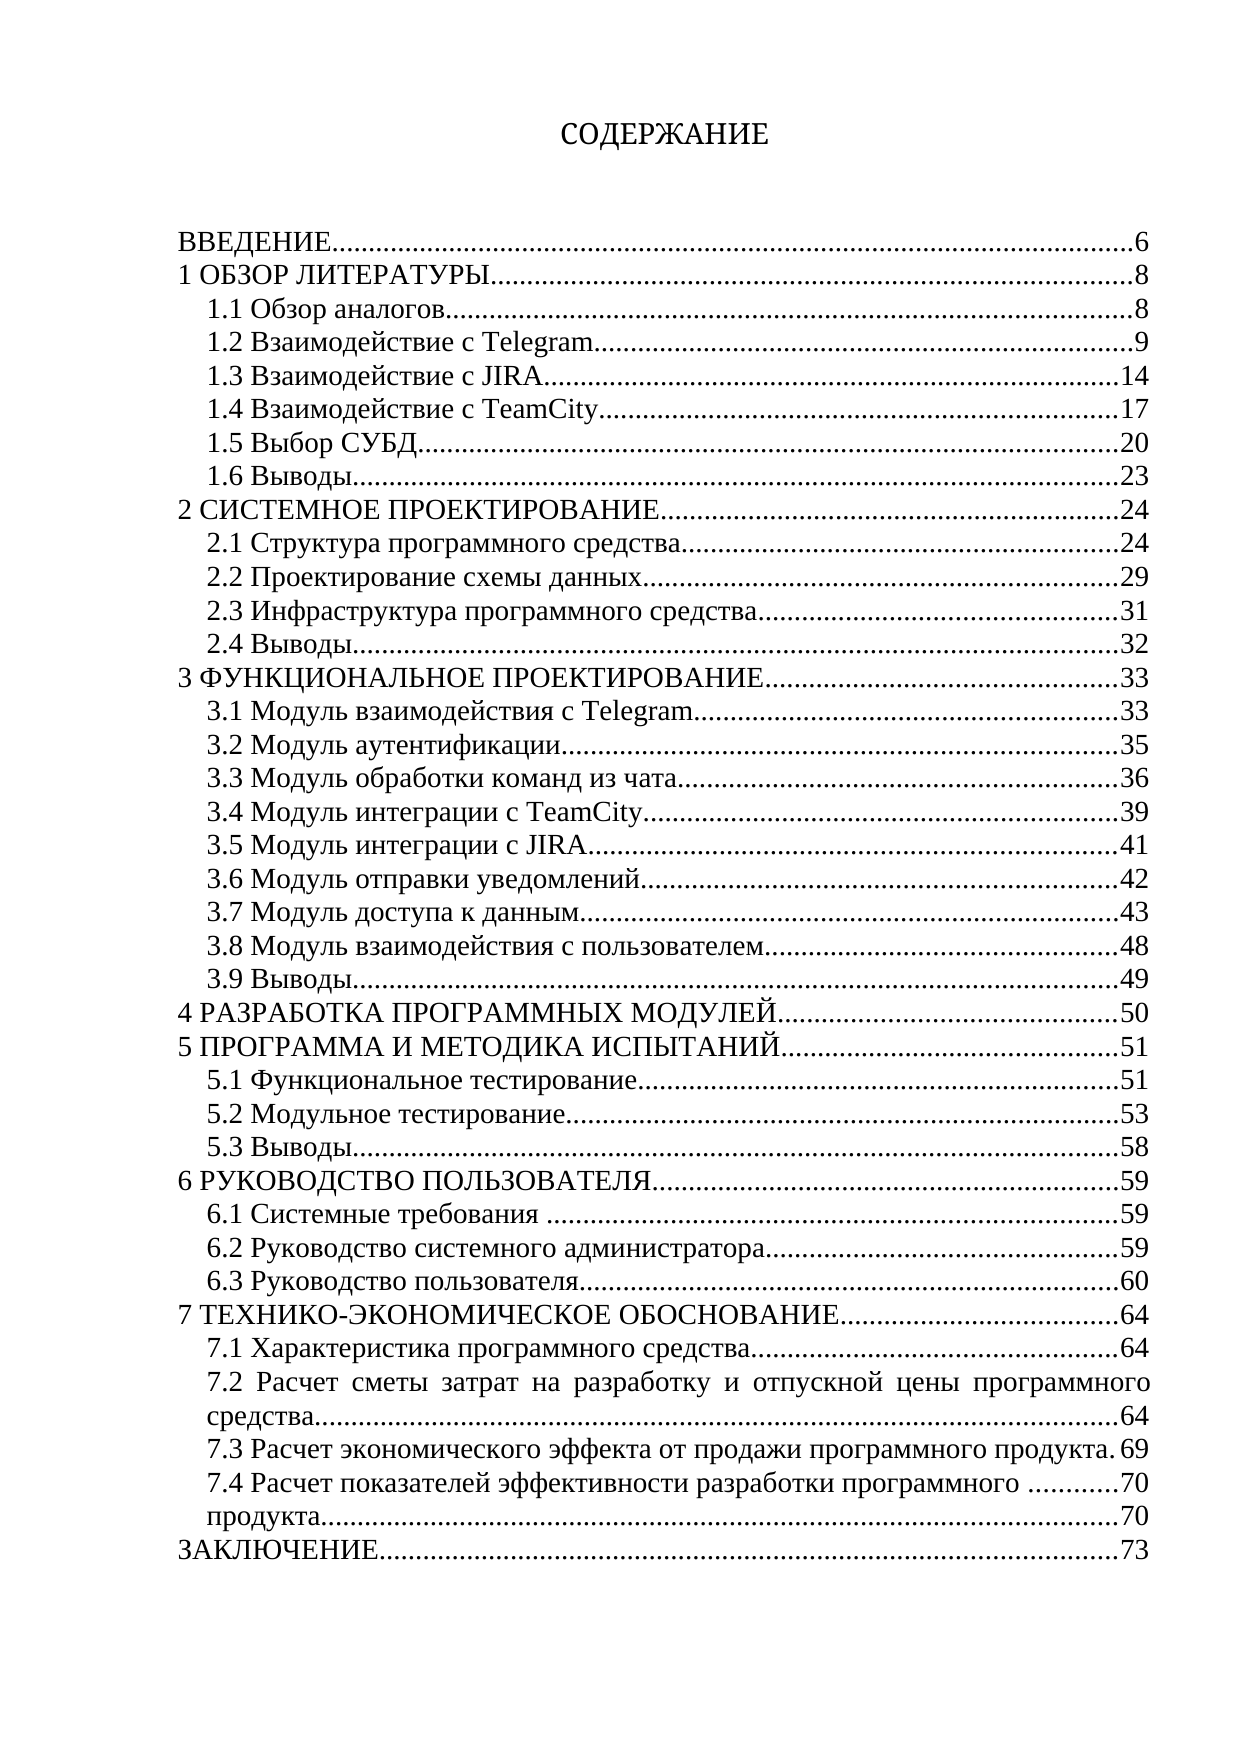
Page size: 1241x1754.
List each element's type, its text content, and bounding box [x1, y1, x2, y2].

text 2.2 Проектирование схемы данных 29 [206, 559, 1152, 593]
text 7.1 Характеристика программного средства 64 [206, 1331, 1152, 1364]
text 2.1 Структура программного средства 24 [206, 526, 1152, 559]
text 3.1 Модуль взаимодействия с Telegram 33 [206, 693, 1152, 727]
text 3.4 Модуль интеграции с TeamCity 39 [206, 794, 1152, 827]
text 7.4 Расчет показателей эффективности разработки программного 70 [206, 1465, 1152, 1498]
text 1 ОБЗОР ЛИТЕРАТУРЫ 8 [177, 257, 1152, 291]
text 1.6 Выводы 23 [206, 458, 1152, 492]
text 1.1 Обзор аналогов 8 [206, 291, 1152, 324]
text 6.2 Руководство системного администратора 59 [206, 1230, 1152, 1263]
text 4 РАЗРАБОТКА ПРОГРАММНЫХ МОДУЛЕЙ 50 [177, 995, 1152, 1029]
text продукта 70 [206, 1498, 1152, 1532]
text 7.2 Расчет сметы затрат на разработку и отпускной цены программного средства 64 [206, 1364, 1152, 1431]
text 1.3 Взаимодействие с JIRA 14 [206, 358, 1152, 391]
text 3.3 Модуль обработки команд из чата 36 [206, 760, 1152, 794]
text 7.3 Расчет экономического эффекта от продажи программного продукта 69 [206, 1431, 1152, 1465]
text 3.7 Модуль доступа к данным 43 [206, 894, 1152, 928]
text 5.2 Модульное тестирование 53 [206, 1096, 1152, 1129]
text 2.3 Инфраструктура программного средства 31 [206, 593, 1152, 626]
text 1.5 Выбор СУБД 20 [206, 425, 1152, 458]
text 2 СИСТЕМНОЕ ПРОЕКТИРОВАНИЕ 24 [177, 492, 1152, 526]
text ЗАКЛЮЧЕНИЕ 73 [177, 1532, 1152, 1565]
text 1.4 Взаимодействие с TeamCity 17 [206, 391, 1152, 425]
text 3.8 Модуль взаимодействия с пользователем 48 [206, 928, 1152, 962]
text 6.1 Системные требования 59 [206, 1196, 1152, 1230]
text 1.2 Взаимодействие c Telegram 9 [206, 324, 1152, 358]
text 6.3 Руководство пользователя 60 [206, 1263, 1152, 1297]
text 2.4 Выводы 32 [206, 626, 1152, 660]
text 6 РУКОВОДСТВО ПОЛЬЗОВАТЕЛЯ 59 [177, 1163, 1152, 1196]
text 7 ТЕХНИКО-ЭКОНОМИЧЕСКОЕ ОБОСНОВАНИЕ 64 [177, 1297, 1152, 1331]
text 5.1 Функциональное тестирование 51 [206, 1062, 1152, 1096]
text ВВЕДЕНИЕ 6 [177, 224, 1152, 257]
text 3 ФУНКЦИОНАЛЬНОЕ ПРОЕКТИРОВАНИЕ 33 [177, 660, 1152, 693]
text 5.3 Выводы 58 [206, 1129, 1152, 1163]
text 3.9 Выводы 49 [206, 962, 1152, 995]
text 3.5 Модуль интеграции с JIRA 41 [206, 827, 1152, 861]
text 3.6 Модуль отправки уведомлений 42 [206, 861, 1152, 894]
text 3.2 Модуль аутентификации 35 [206, 727, 1152, 760]
text 5 ПРОГРАММА И МЕТОДИКА ИСПЫТАНИЙ 51 [177, 1029, 1152, 1062]
subtitle СОДЕРЖАНИЕ [177, 118, 1152, 152]
